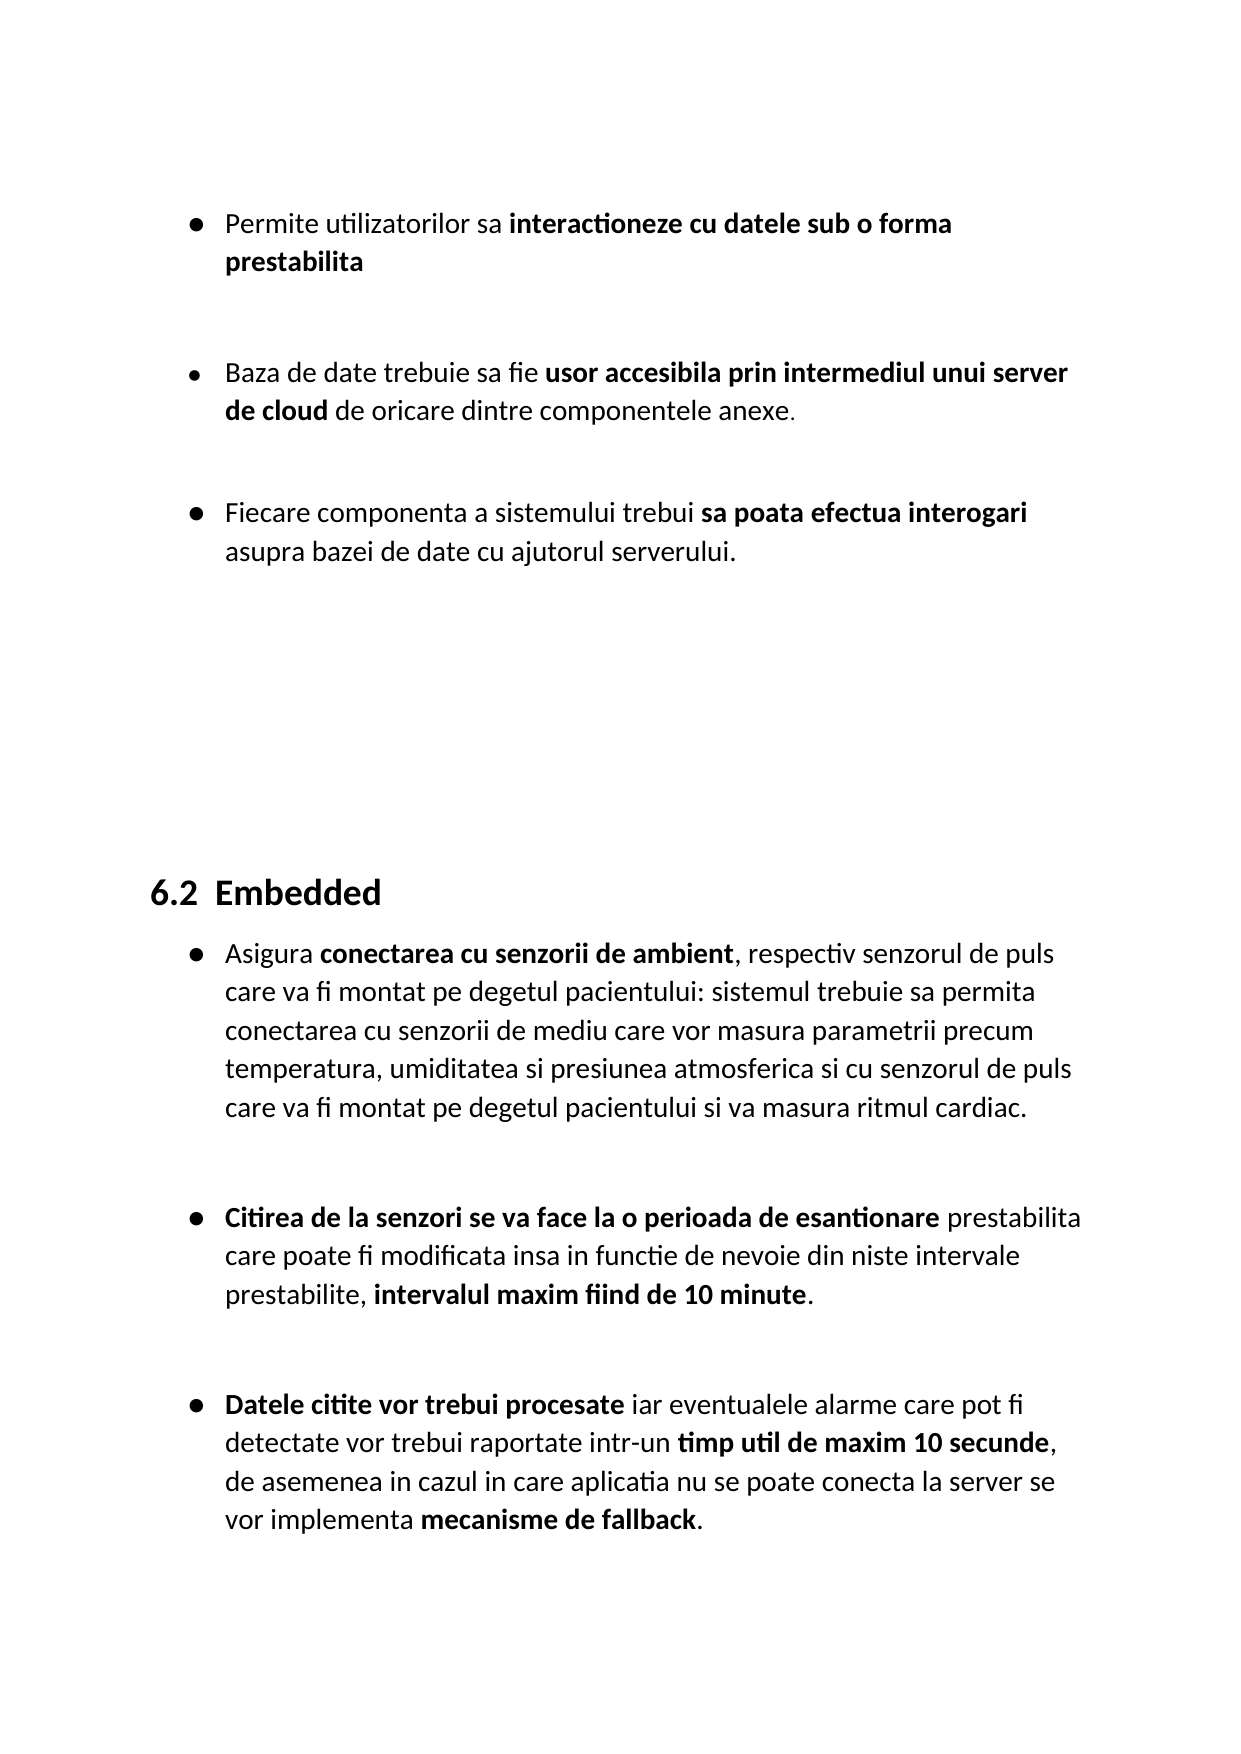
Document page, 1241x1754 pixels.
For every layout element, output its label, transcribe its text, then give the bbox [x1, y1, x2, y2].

list Asigura conectarea cu senzorii de ambient, respectiv senzorul de puls care va fi montat pe degetul pacientului: sistemul trebuie sa permita conectarea cu senzorii de mediu care vor masura parametrii precum temperatura, umiditatea si presiunea atmosferica si cu senzorul de puls care va fi montat pe degetul pacientului si va masura ritmul cardiac. [187, 935, 1090, 1124]
list Datele citite vor trebui procesate iar eventualele alarme care pot fi detectate vor trebui raportate intr-un timp util de maxim 10 secunde, de asemenea in cazul in care aplicatia nu se poate conecta la server se vor implementa mecanisme de fallback. [187, 1386, 1090, 1537]
text 6.2 Embedded [150, 869, 1090, 915]
list Permite utilizatorilor sa interactioneze cu datele sub o forma prestabilita [187, 205, 1090, 279]
list Baza de date trebuie sa fie usor accesibila prin intermediul unui server de cloud de oricare dintre componentele anexe. [187, 354, 1090, 428]
list Fiecare componenta a sistemului trebui sa poata efectua interogari asupra bazei de date cu ajutorul serverului. [187, 494, 1090, 568]
list Citirea de la senzori se va face la o perioada de esantionare prestabilita care poate fi modificata insa in functie de nevoie din niste intervale prestabilite, intervalul maxim fiind de 10 minute. [187, 1199, 1090, 1312]
